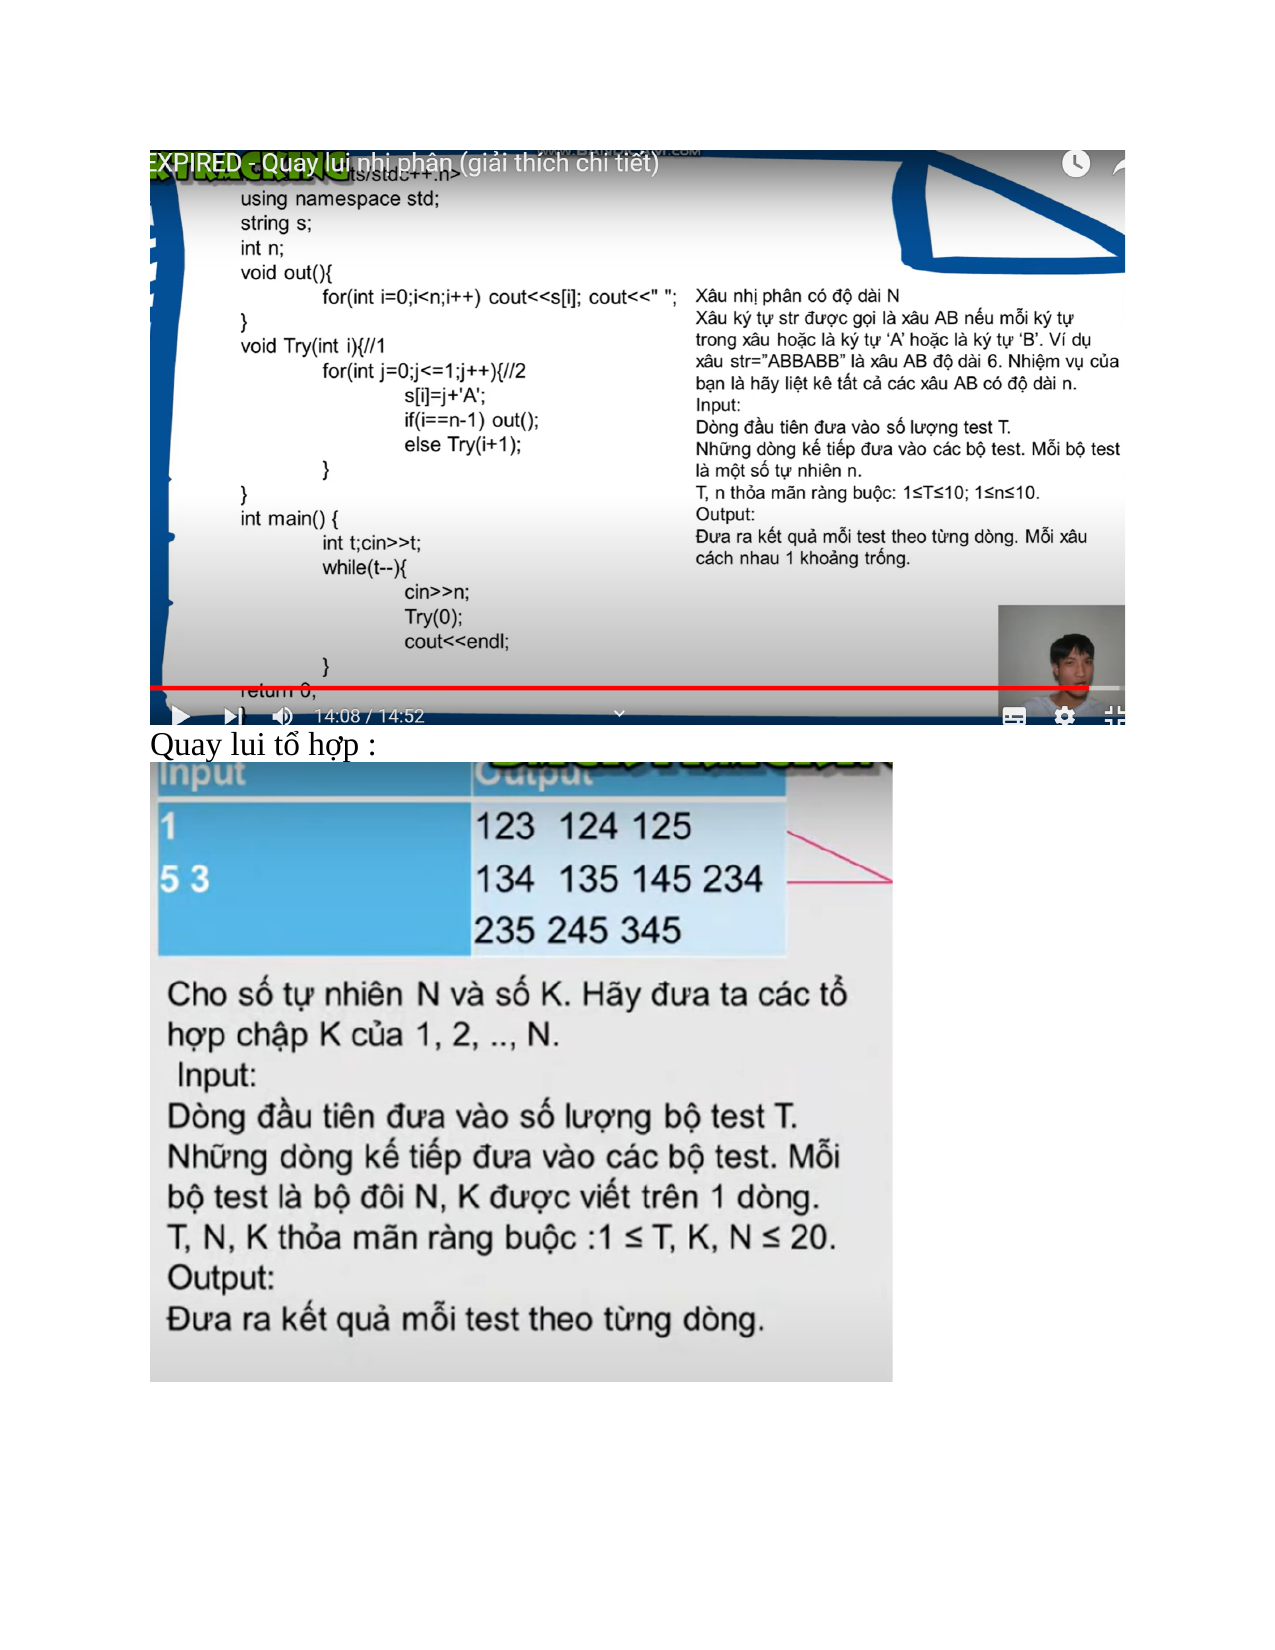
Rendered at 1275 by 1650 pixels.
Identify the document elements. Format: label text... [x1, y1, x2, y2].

text Quay lui tổ hợp : [150, 725, 1125, 763]
picture [150, 150, 1125, 725]
picture [150, 762, 893, 1382]
